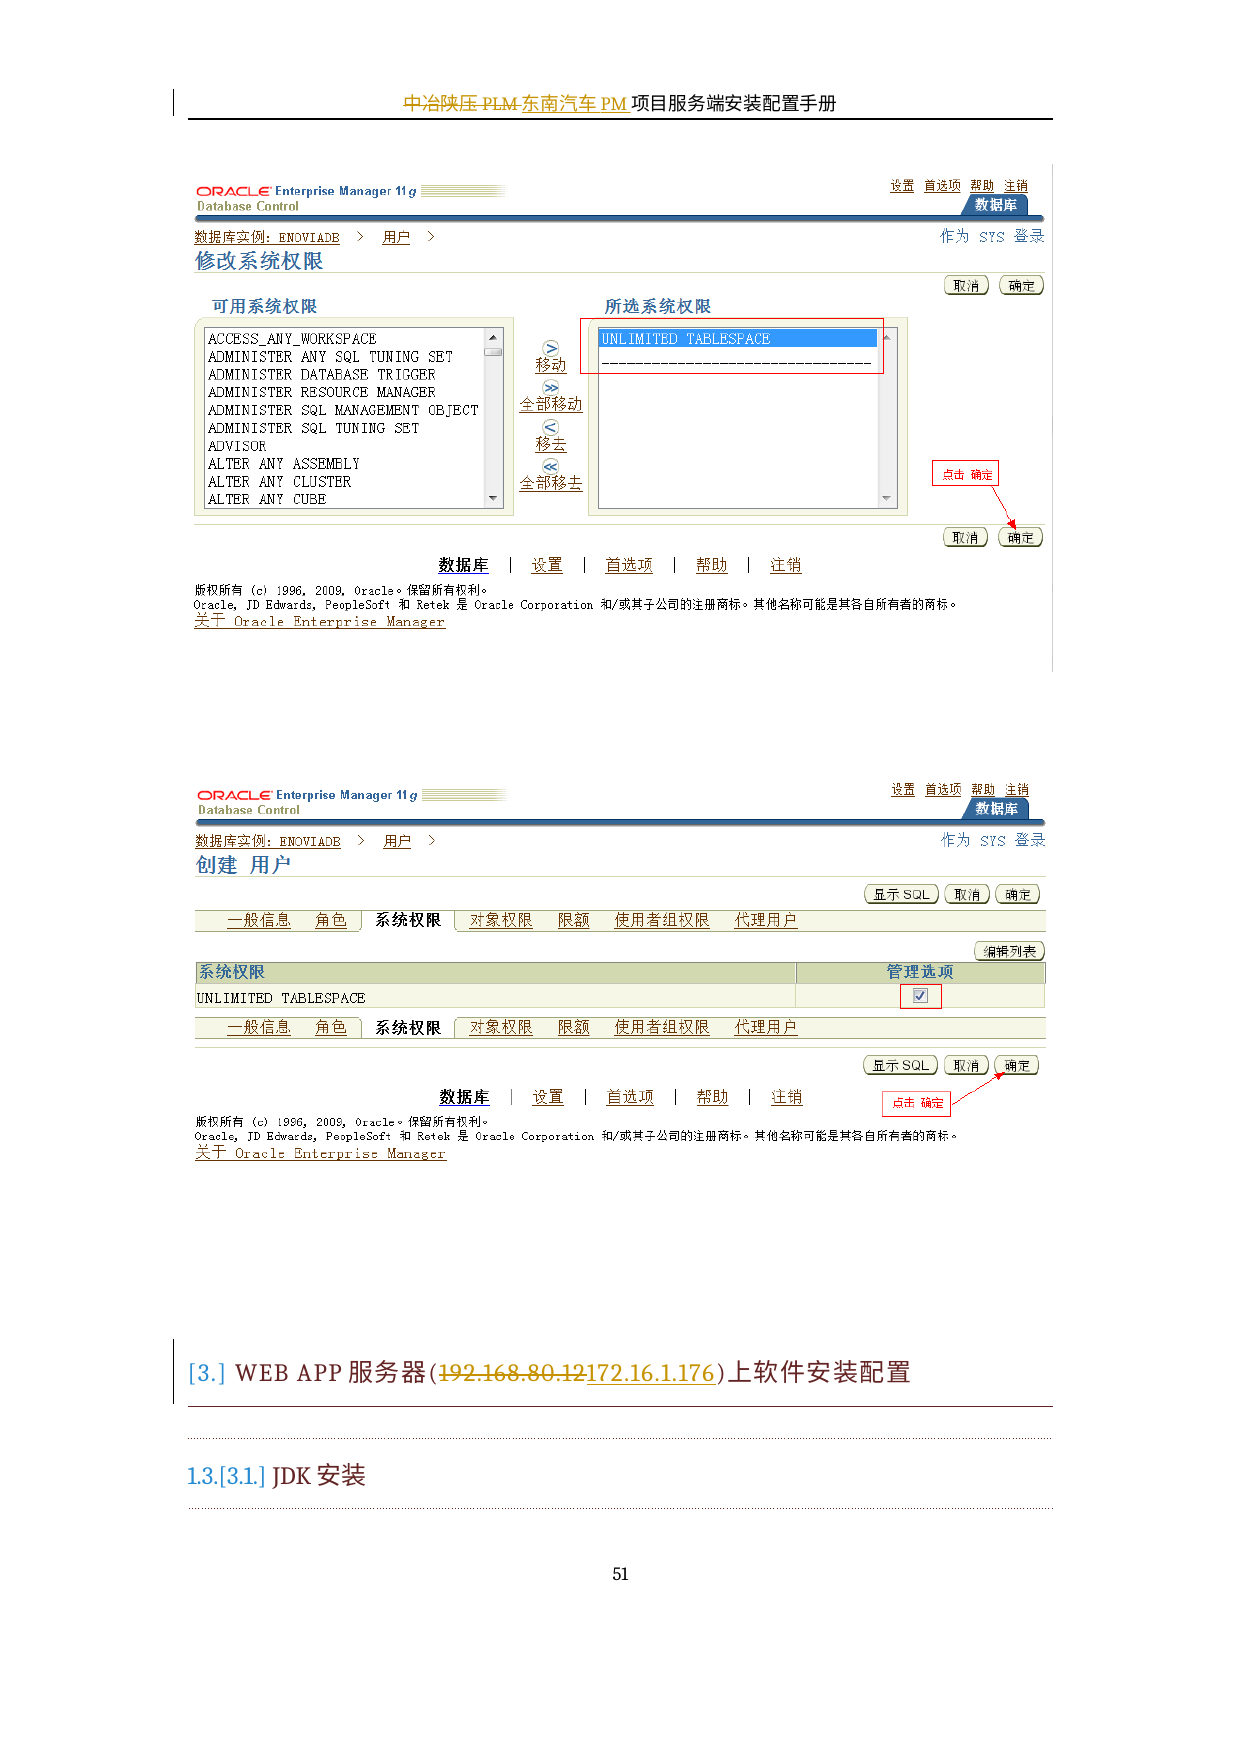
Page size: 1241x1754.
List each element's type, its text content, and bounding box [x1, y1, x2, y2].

subtitle WEB APP服务器()上软件安装配置 [187, 1338, 1053, 1407]
picture [187, 767, 1053, 1230]
picture [187, 164, 1053, 672]
subtitle JDK安装 [187, 1438, 1053, 1509]
